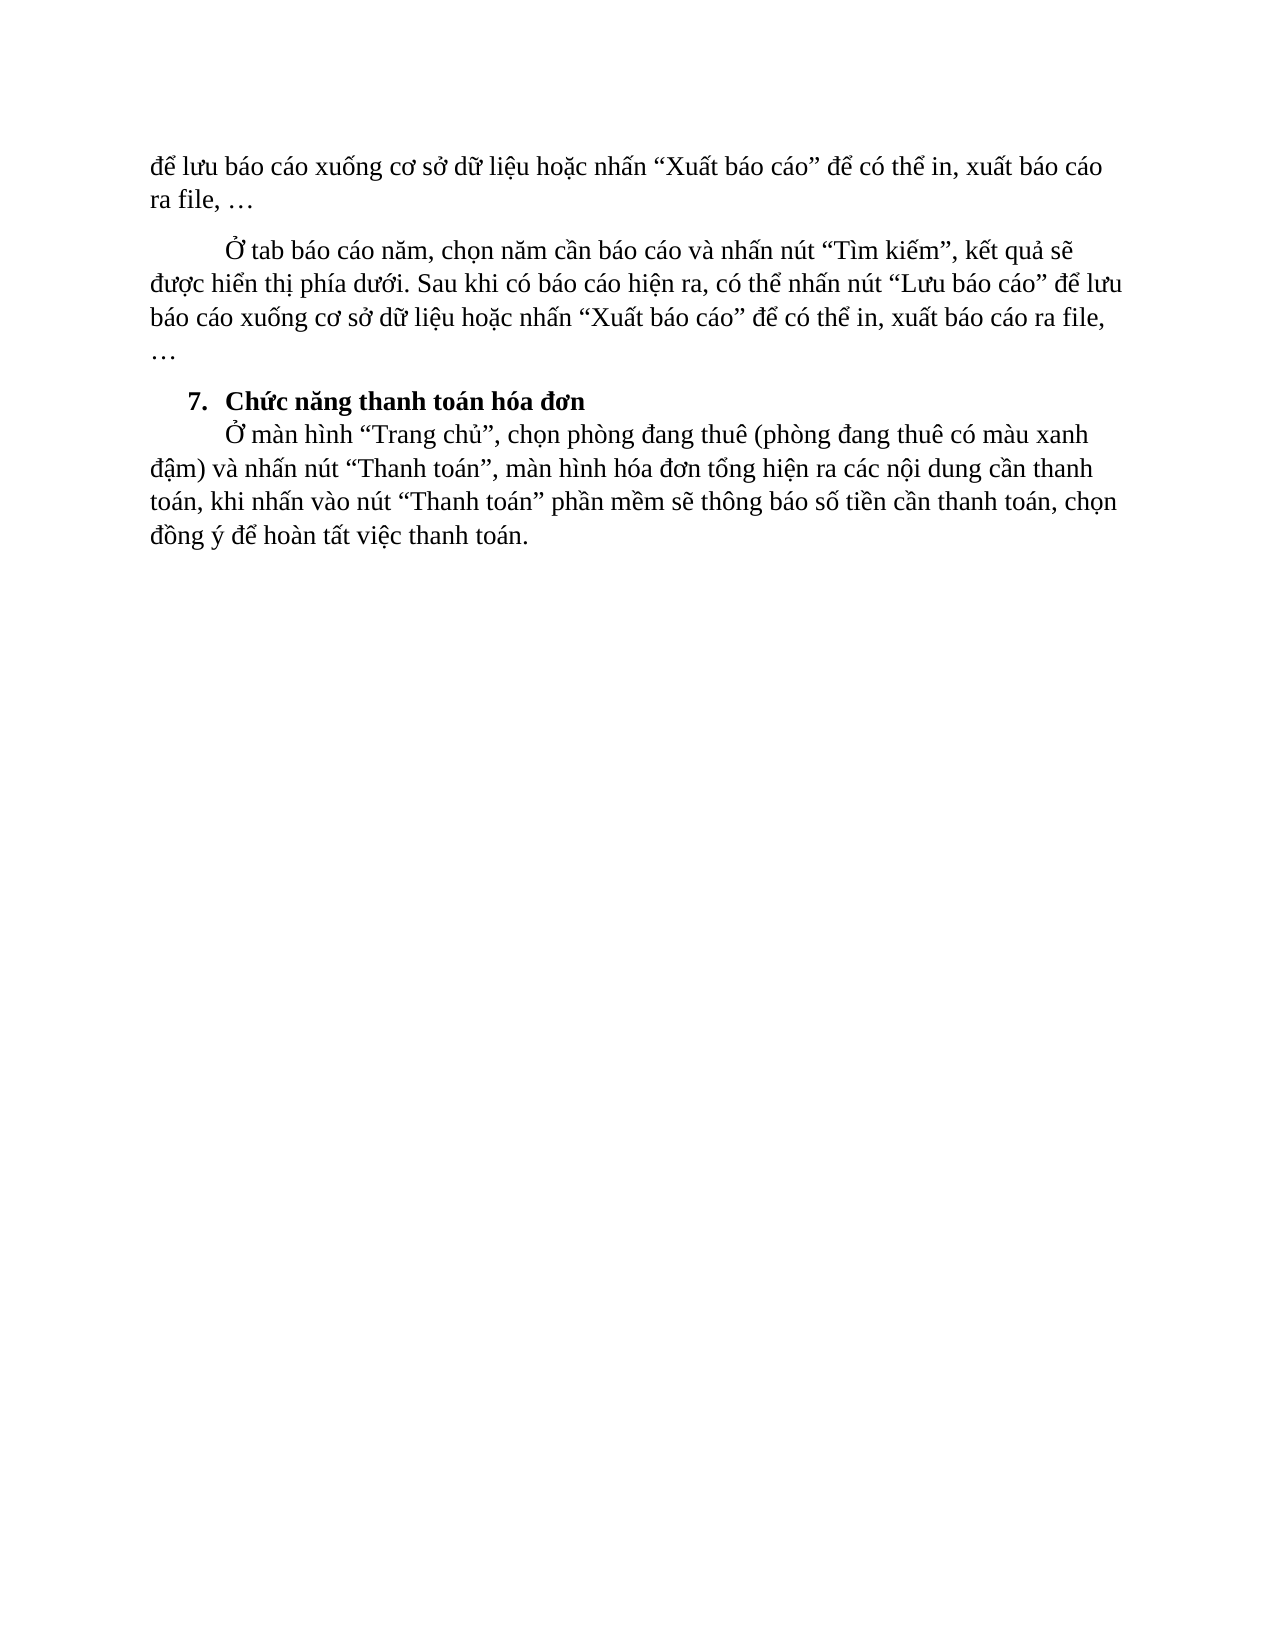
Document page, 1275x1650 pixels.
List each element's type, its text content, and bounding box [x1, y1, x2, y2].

text Ở tab báo cáo năm, chọn năm cần báo cáo và nhấn nút “Tìm kiếm”, kết quả sẽ được hiển thị phía dưới. Sau khi có báo cáo hiện ra, có thể nhấn nút “Lưu báo cáo” để lưu báo cáo xuống cơ sở dữ liệu hoặc nhấn “Xuất báo cáo” để có thể in, xuất báo cáo ra file, … [150, 234, 1125, 366]
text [150, 150, 1125, 215]
text Ở màn hình “Trang chủ”, chọn phòng đang thuê (phòng đang thuê có màu xanh đậm) và nhấn nút “Thanh toán”, màn hình hóa đơn tổng hiện ra các nội dung cần thanh toán, khi nhấn vào nút “Thanh toán” phần mềm sẽ thông báo số tiền cần thanh toán, chọn đồng ý để hoàn tất việc thanh toán. [150, 418, 1125, 550]
subtitle Chức năng thanh toán hóa đơn [187, 384, 1125, 416]
